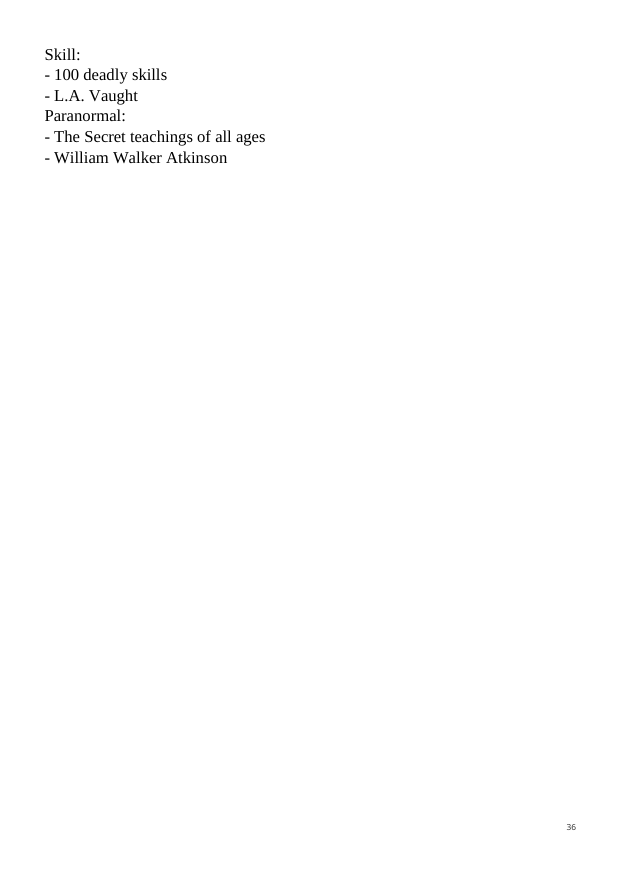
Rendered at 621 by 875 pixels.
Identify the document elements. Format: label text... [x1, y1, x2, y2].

text - 100 deadly skills [44, 65, 576, 84]
text Paranormal: [44, 106, 576, 125]
text - William Walker Atkinson [44, 147, 576, 167]
text - The Secret teachings of all ages [44, 127, 576, 146]
text - L.A. Vaught [44, 86, 576, 105]
text Skill: [44, 44, 576, 63]
